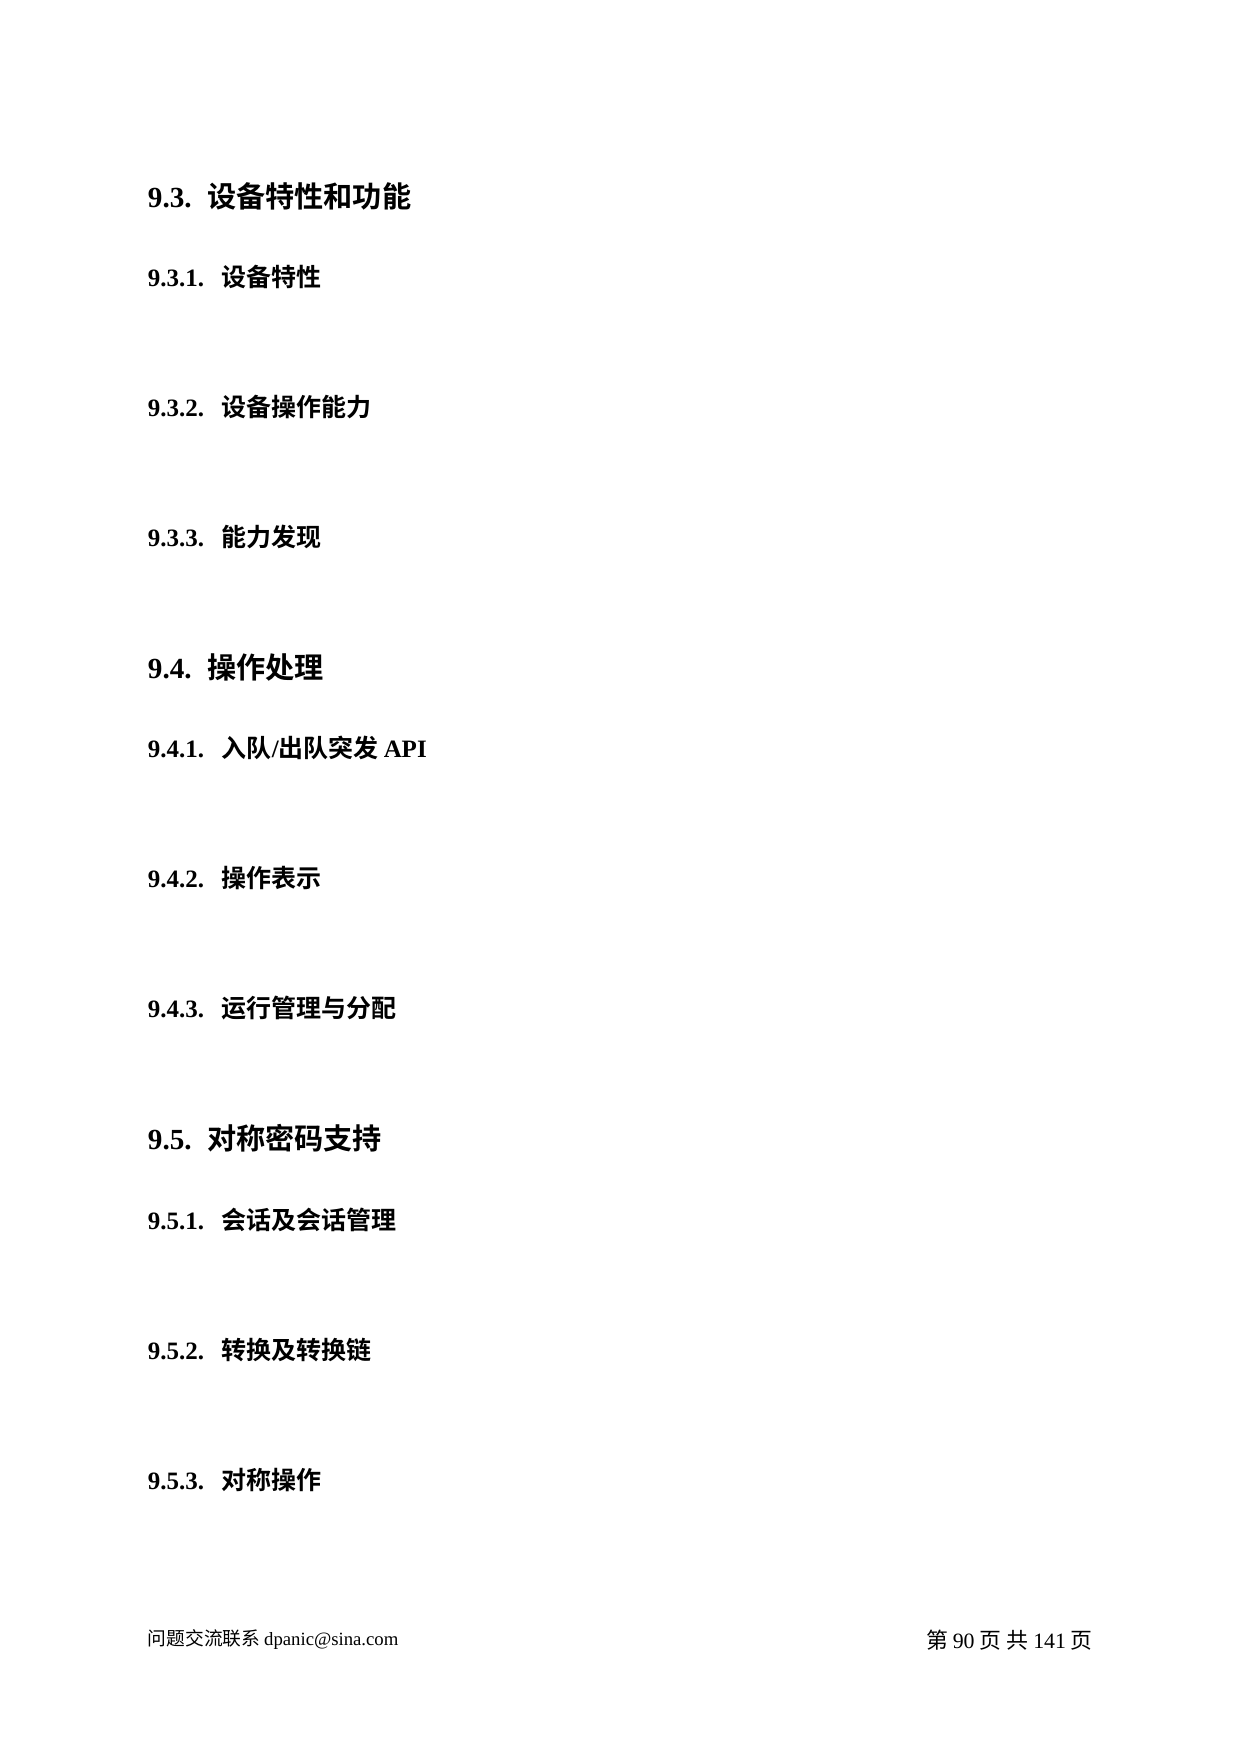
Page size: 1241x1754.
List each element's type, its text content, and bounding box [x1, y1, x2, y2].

subtitle 设备特性 [148, 243, 1092, 308]
subtitle 转换及转换链 [148, 1316, 1092, 1381]
subtitle 对称密码支持 [148, 1104, 1092, 1169]
subtitle 入队/出队突发API [148, 714, 1092, 779]
subtitle 对称操作 [148, 1446, 1092, 1511]
subtitle 能力发现 [148, 503, 1092, 568]
subtitle 操作表示 [148, 844, 1092, 909]
subtitle 设备操作能力 [148, 373, 1092, 438]
subtitle 会话及会话管理 [148, 1186, 1092, 1251]
subtitle 设备特性和功能 [148, 162, 1092, 227]
subtitle 操作处理 [148, 633, 1092, 698]
subtitle 运行管理与分配 [148, 974, 1092, 1039]
